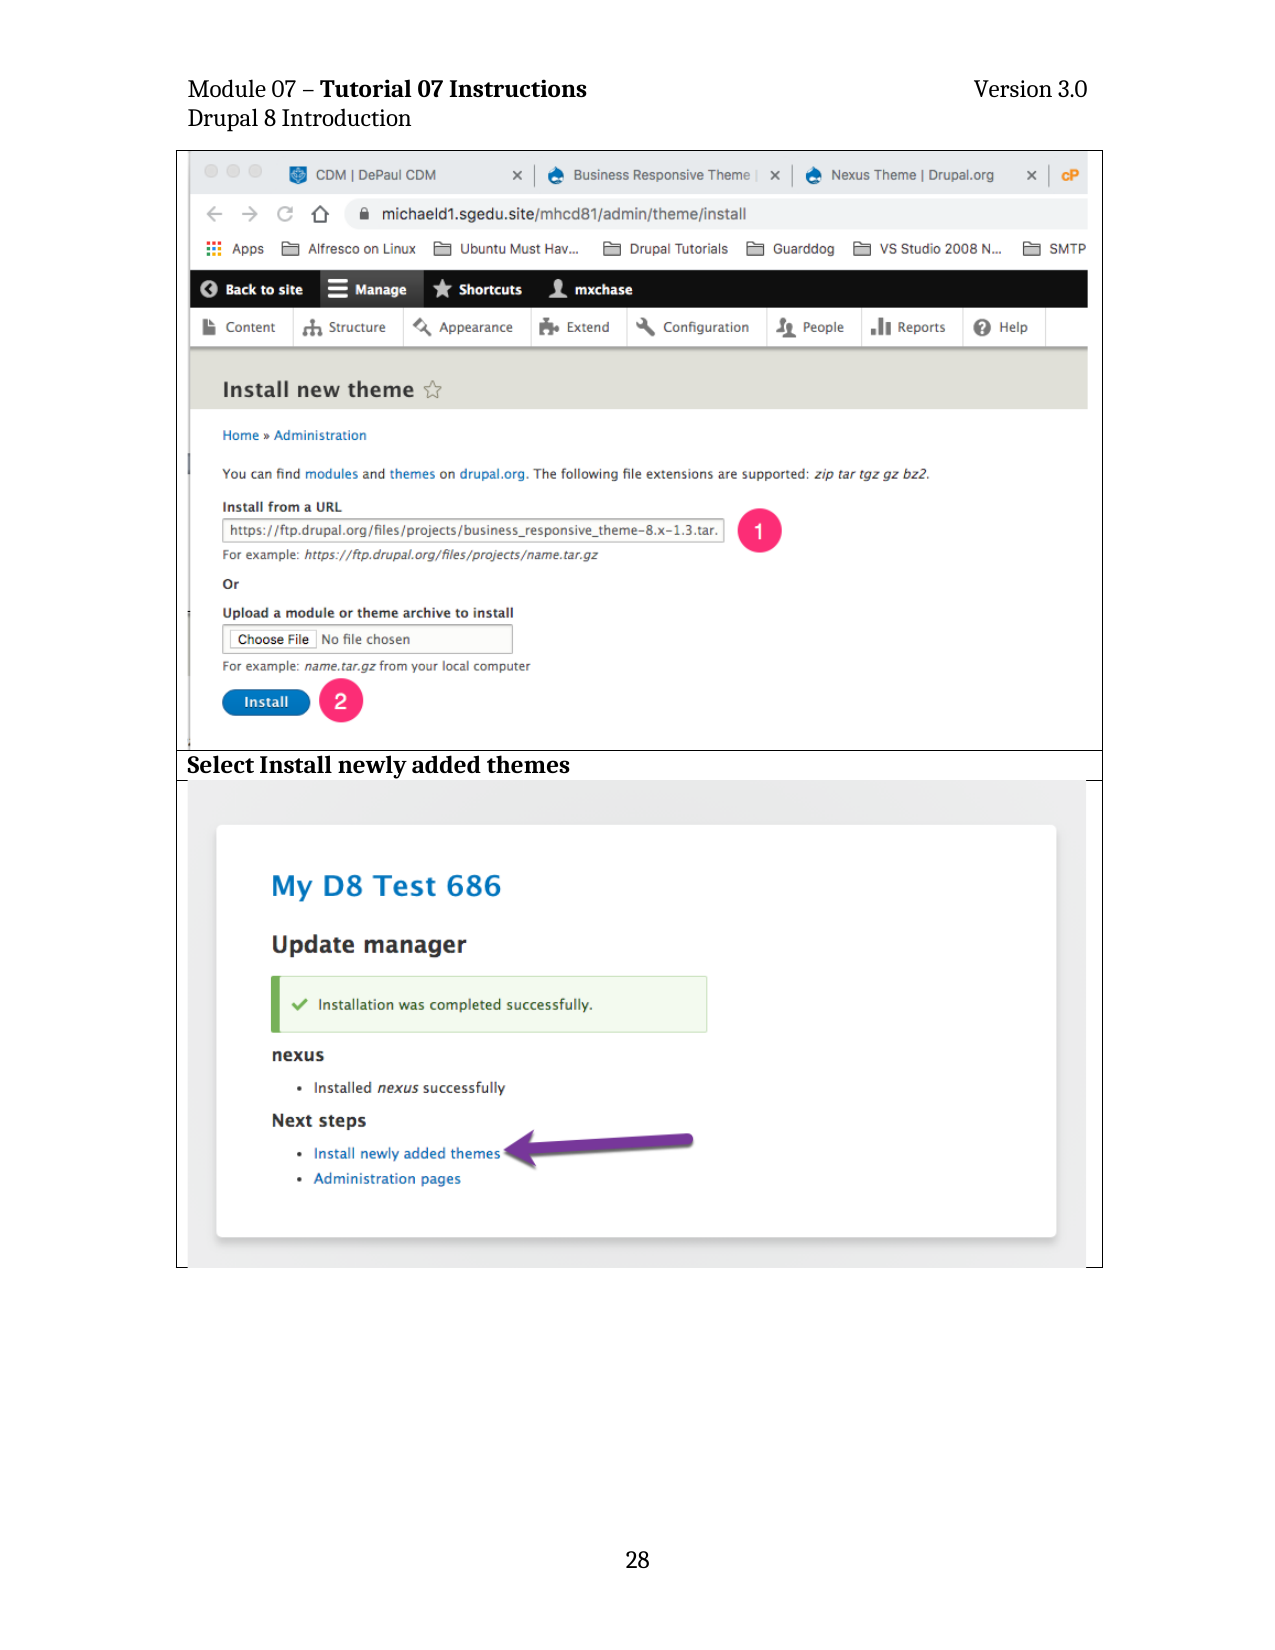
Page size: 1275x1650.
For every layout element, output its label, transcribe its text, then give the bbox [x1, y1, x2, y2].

table_cell [177, 151, 187, 750]
table_cell [1088, 151, 1102, 750]
picture [187, 151, 1088, 750]
table_cell [177, 781, 187, 1267]
picture [187, 780, 1087, 1268]
table_cell [1087, 781, 1102, 1267]
table_cell Select Install newly added themes [177, 751, 1102, 780]
